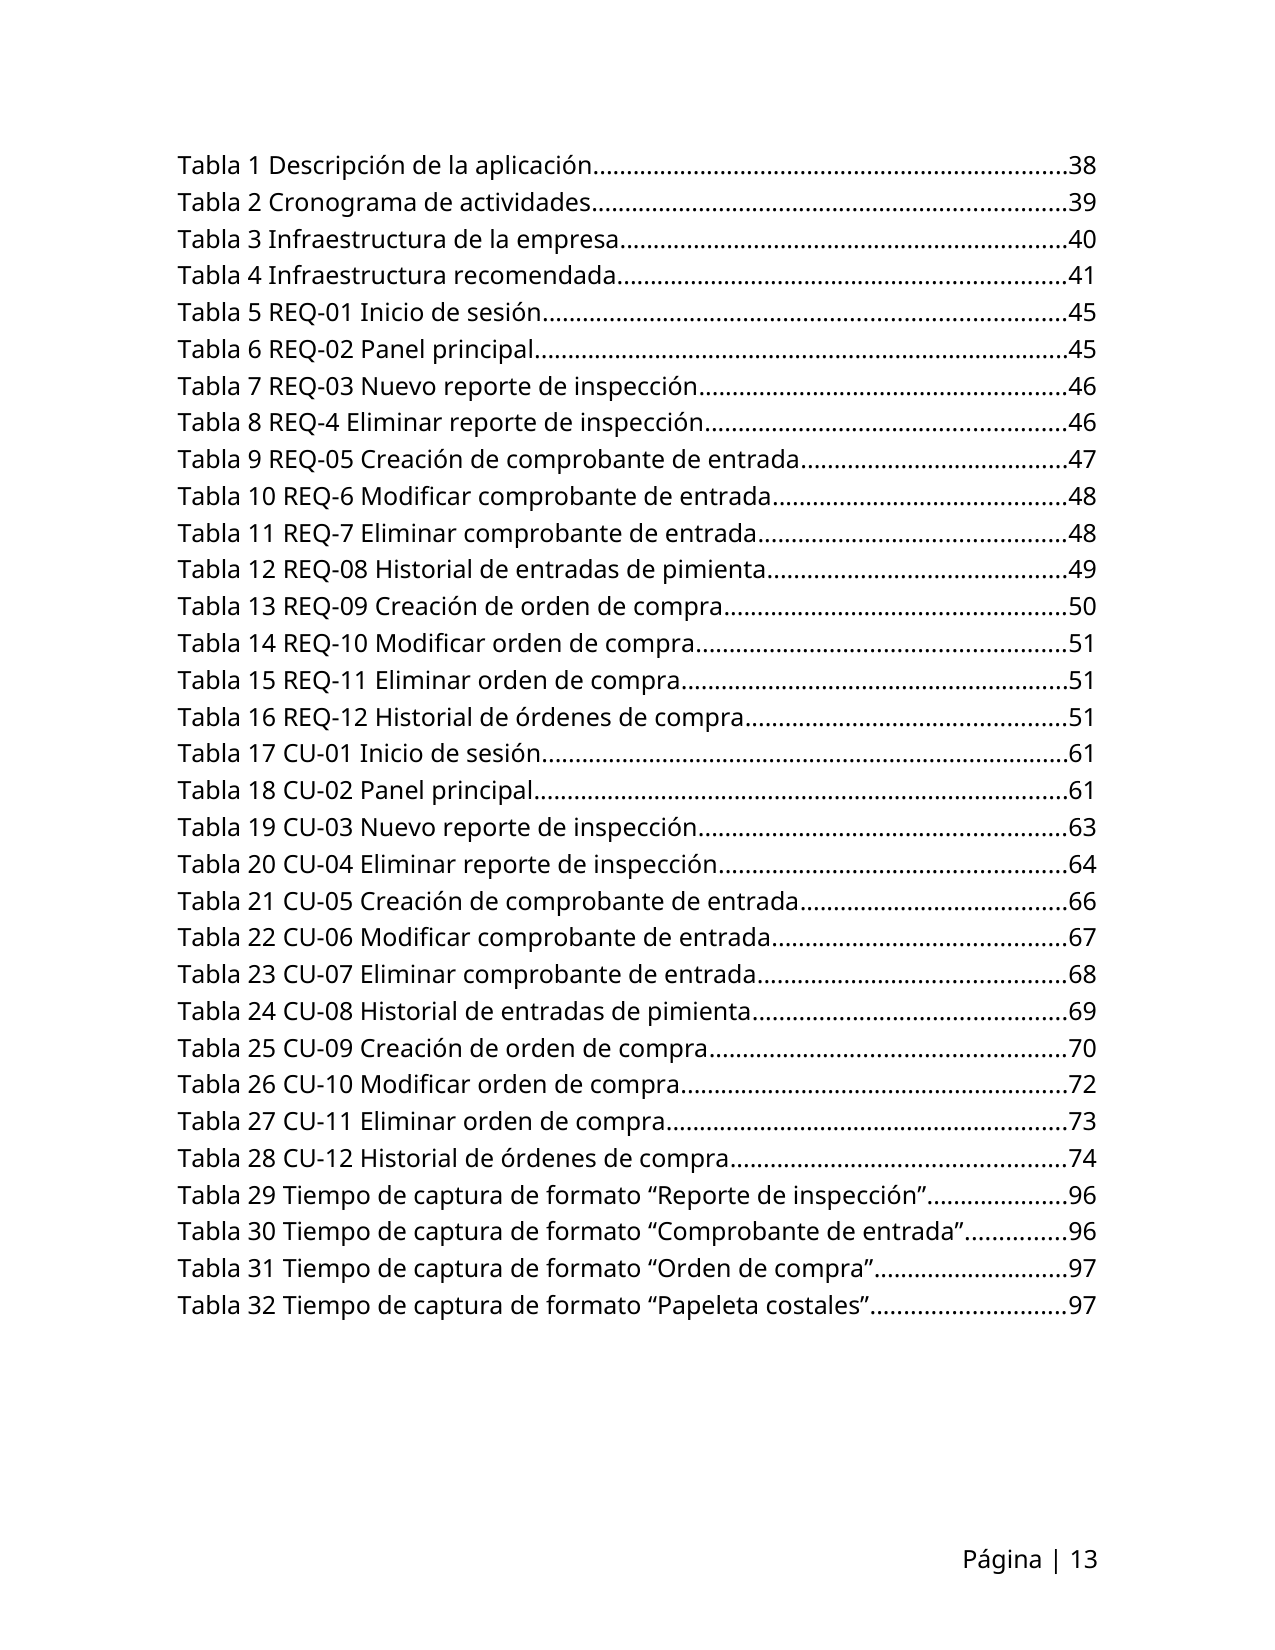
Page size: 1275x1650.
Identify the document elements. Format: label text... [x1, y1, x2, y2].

text Tabla 9 REQ-05 Creación de comprobante de entrada 47 [177, 442, 1098, 476]
text Tabla 5 REQ-01 Inicio de sesión 45 [177, 295, 1098, 329]
text Tabla 2 Cronograma de actividades 39 [177, 184, 1098, 218]
text Tabla 19 CU-03 Nuevo reporte de inspección 63 [177, 809, 1098, 844]
text Tabla 6 REQ-02 Panel principal 45 [177, 332, 1098, 366]
text Tabla 31 Tiempo de captura de formato “Orden de compra” 97 [177, 1251, 1098, 1285]
text Tabla 14 REQ-10 Modificar orden de compra 51 [177, 626, 1098, 660]
text Tabla 27 CU-11 Eliminar orden de compra 73 [177, 1104, 1098, 1138]
text Tabla 1 Descripción de la aplicación 38 [177, 148, 1098, 182]
text Tabla 25 CU-09 Creación de orden de compra 70 [177, 1030, 1098, 1064]
text Tabla 4 Infraestructura recomendada 41 [177, 258, 1098, 292]
text Tabla 17 CU-01 Inicio de sesión 61 [177, 736, 1098, 770]
text Tabla 26 CU-10 Modificar orden de compra 72 [177, 1067, 1098, 1101]
text Tabla 8 REQ-4 Eliminar reporte de inspección 46 [177, 405, 1098, 439]
text Tabla 24 CU-08 Historial de entradas de pimienta 69 [177, 993, 1098, 1027]
text Tabla 13 REQ-09 Creación de orden de compra 50 [177, 589, 1098, 623]
text Tabla 12 REQ-08 Historial de entradas de pimienta 49 [177, 552, 1098, 586]
text Tabla 11 REQ-7 Eliminar comprobante de entrada 48 [177, 515, 1098, 549]
text Tabla 10 REQ-6 Modificar comprobante de entrada 48 [177, 479, 1098, 513]
text Tabla 21 CU-05 Creación de comprobante de entrada 66 [177, 883, 1098, 917]
text Tabla 18 CU-02 Panel principal 61 [177, 773, 1098, 807]
text Tabla 28 CU-12 Historial de órdenes de compra 74 [177, 1141, 1098, 1174]
text Tabla 7 REQ-03 Nuevo reporte de inspección 46 [177, 368, 1098, 402]
text Tabla 30 Tiempo de captura de formato “Comprobante de entrada” 96 [177, 1214, 1098, 1248]
text Tabla 16 REQ-12 Historial de órdenes de compra 51 [177, 699, 1098, 733]
text Tabla 32 Tiempo de captura de formato “Papeleta costales” 97 [177, 1288, 1098, 1322]
text Tabla 20 CU-04 Eliminar reporte de inspección 64 [177, 846, 1098, 880]
text Tabla 15 REQ-11 Eliminar orden de compra 51 [177, 662, 1098, 697]
text Tabla 22 CU-06 Modificar comprobante de entrada 67 [177, 920, 1098, 954]
text Tabla 23 CU-07 Eliminar comprobante de entrada 68 [177, 957, 1098, 991]
text Tabla 3 Infraestructura de la empresa 40 [177, 221, 1098, 255]
text Tabla 29 Tiempo de captura de formato “Reporte de inspección” 96 [177, 1177, 1098, 1211]
